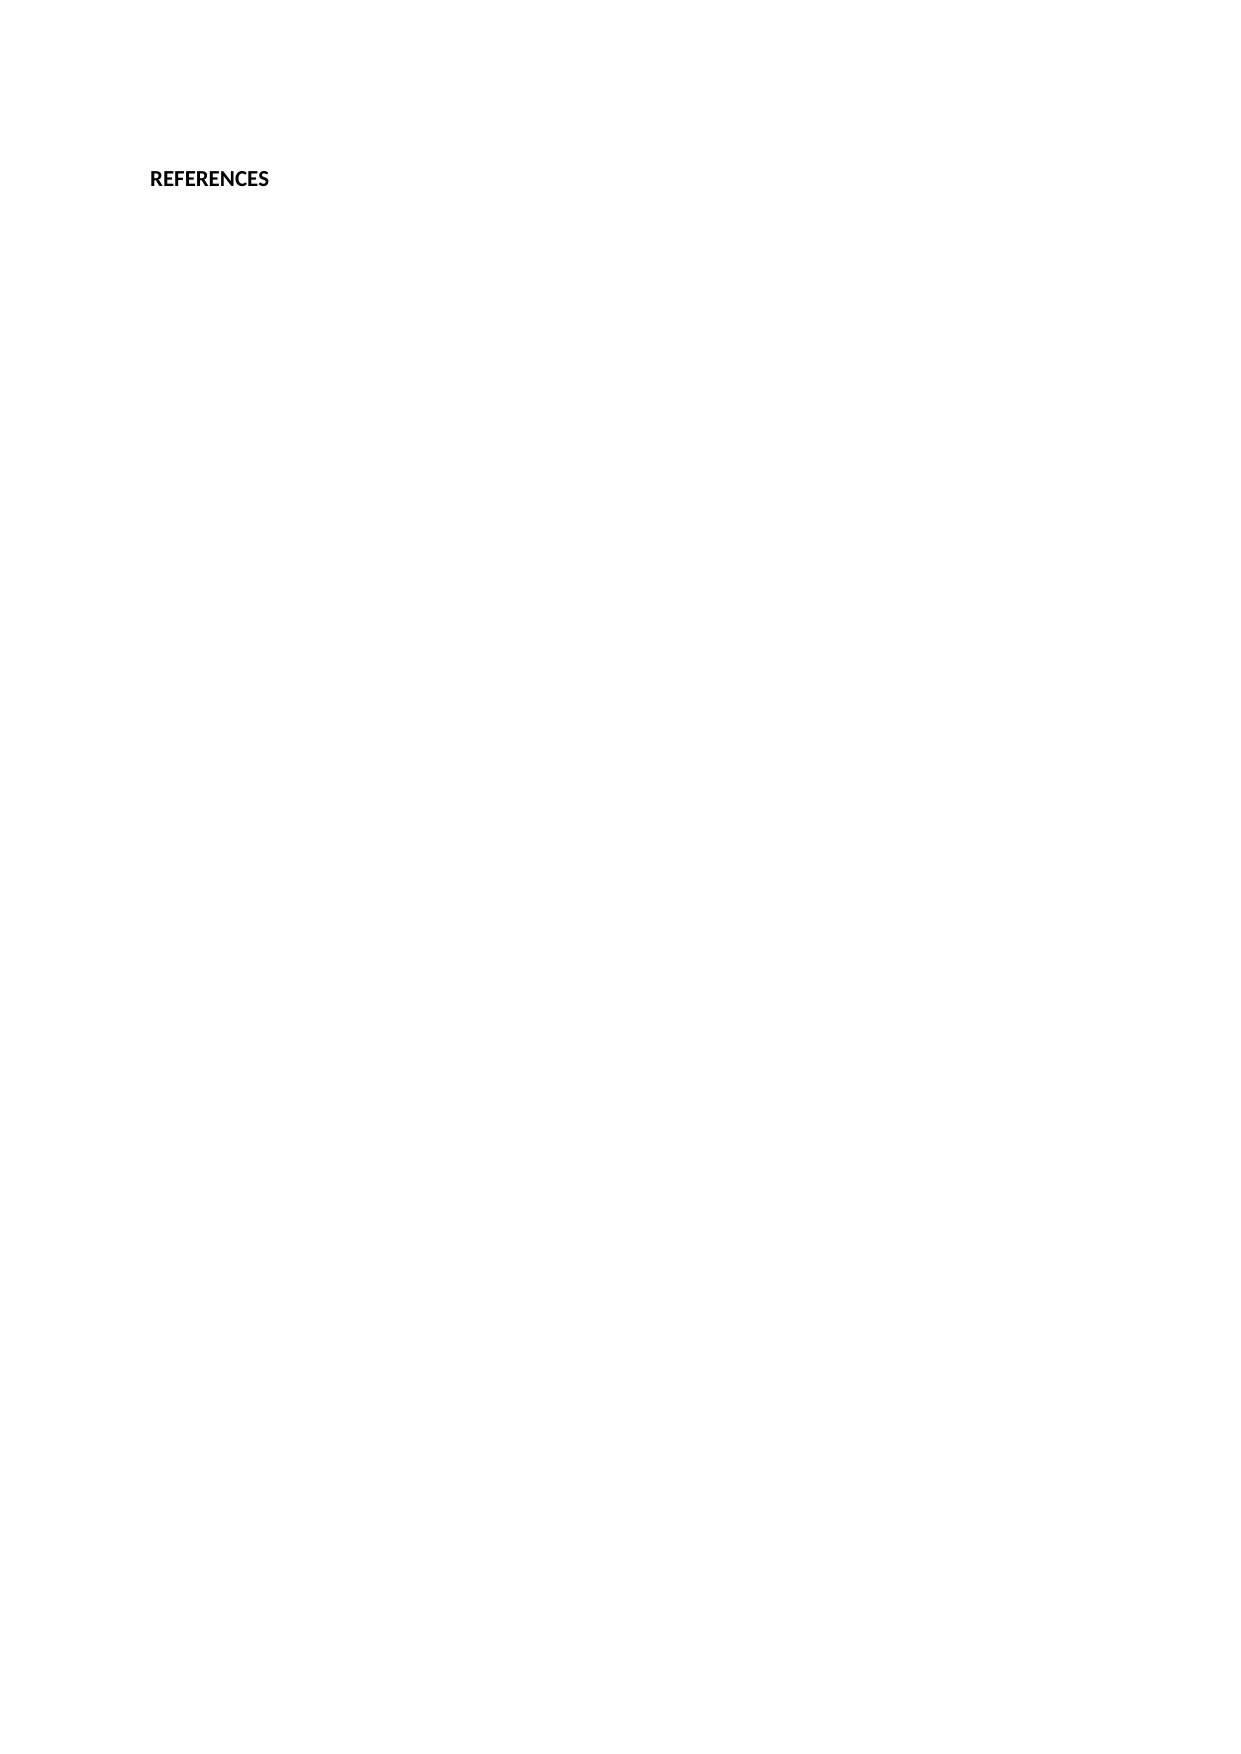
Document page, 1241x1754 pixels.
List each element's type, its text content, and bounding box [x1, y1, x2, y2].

text references [150, 164, 1090, 193]
